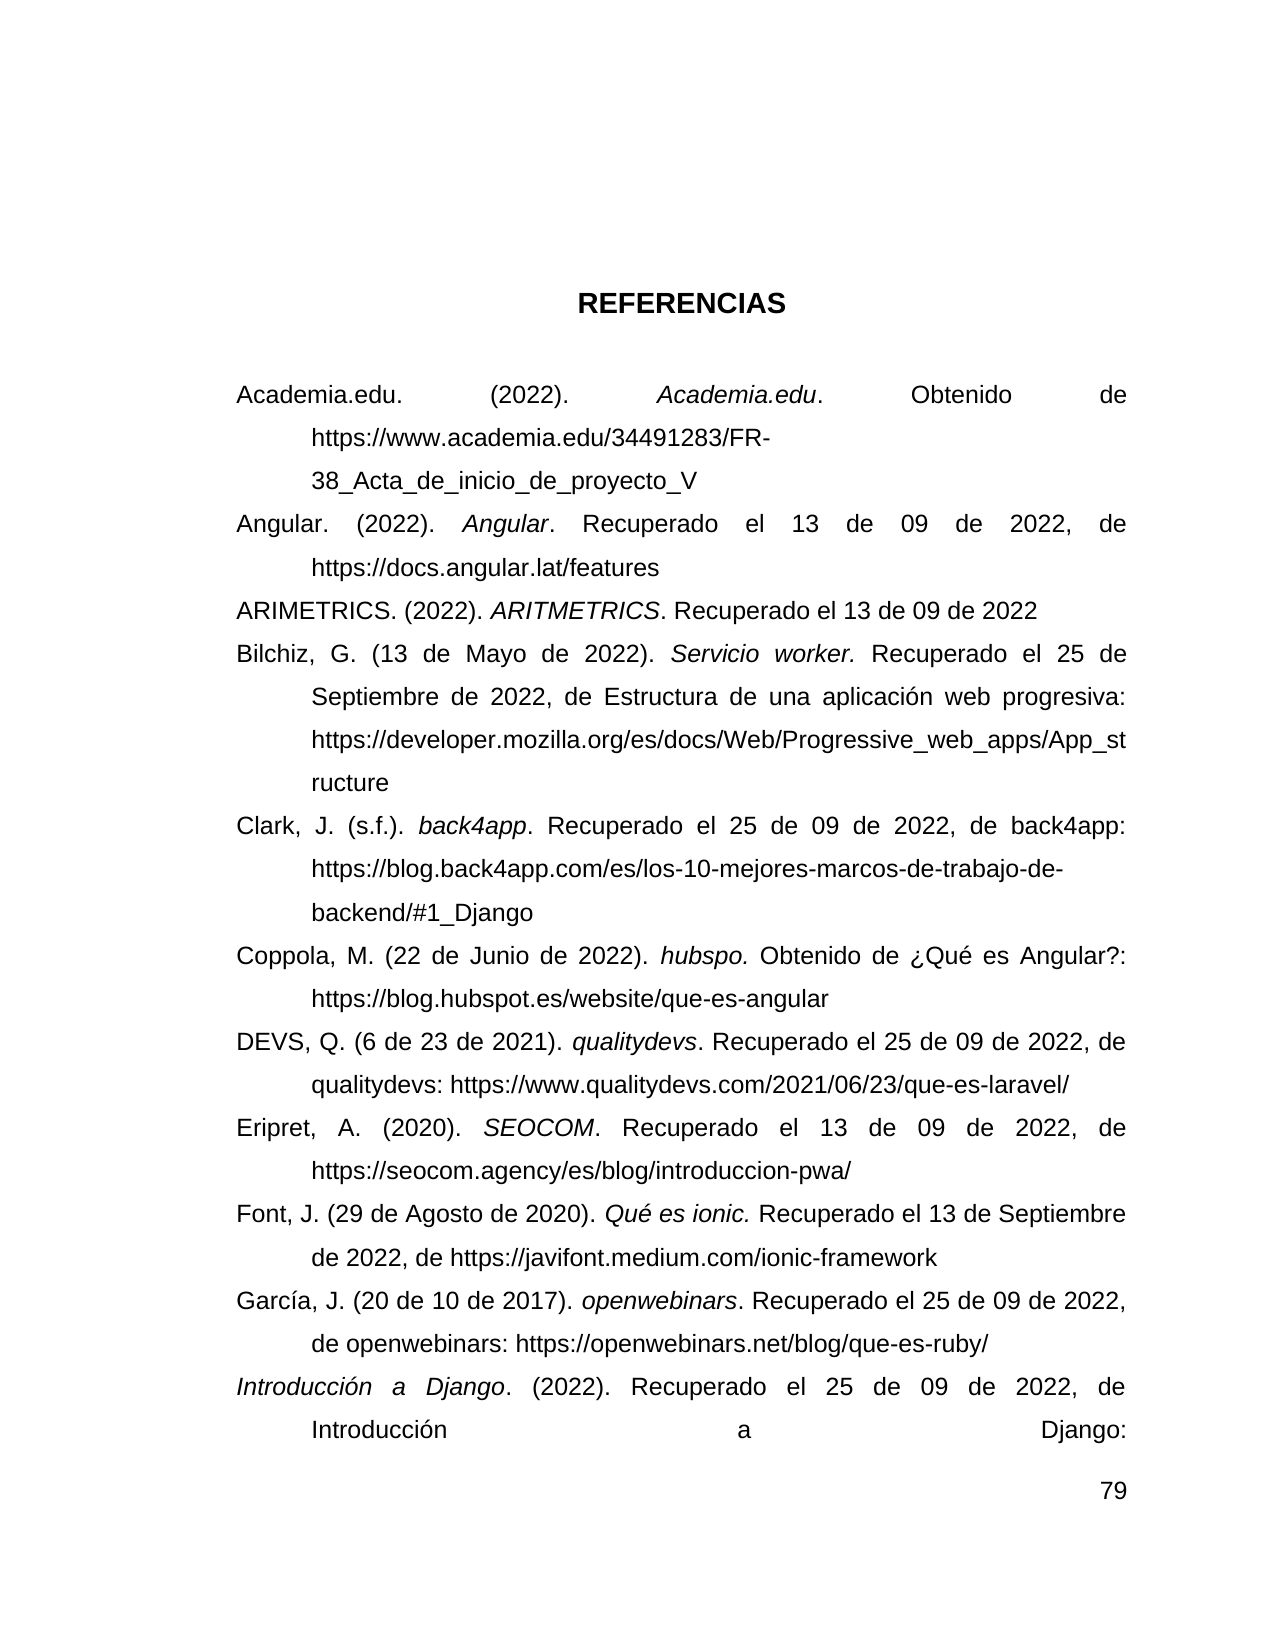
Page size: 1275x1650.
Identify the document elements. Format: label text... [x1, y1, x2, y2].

text REFERENCIAS [236, 287, 1127, 320]
